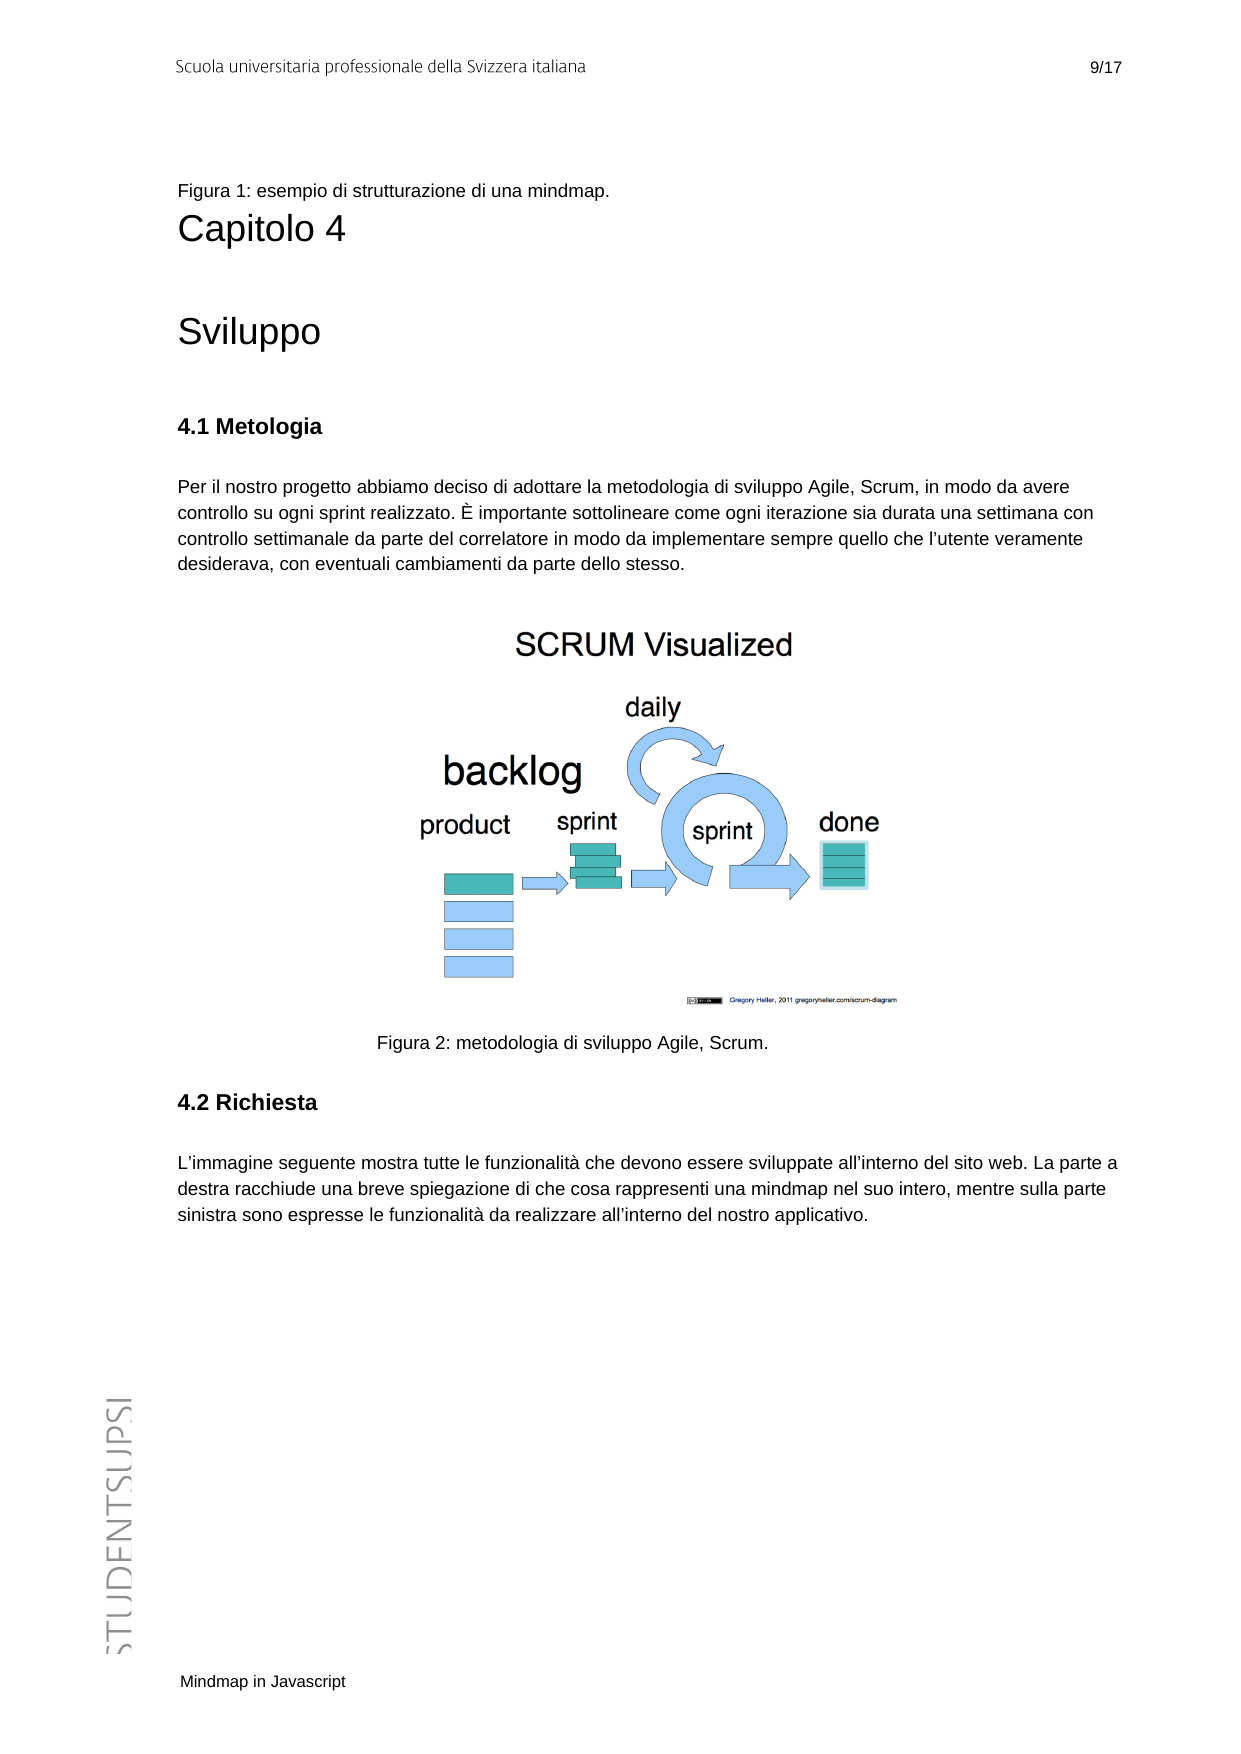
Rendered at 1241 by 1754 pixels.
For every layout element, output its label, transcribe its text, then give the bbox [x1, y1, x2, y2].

text Figura 2: metodologia di sviluppo Agile, Scrum. [177, 1031, 1122, 1053]
text Sviluppo [177, 309, 1122, 352]
text Figura 1: esempio di strutturazione di una mindmap. [177, 180, 1122, 202]
picture [168, 53, 602, 80]
text L’immagine seguente mostra tutte le funzionalità che devono essere sviluppate all’interno del sito web. La parte a destra racchiude una breve spiegazione di che cosa rappresenti una mindmap nel suo intero, mentre sulla parte sinistra sono espresse le funzionalità da realizzare all’interno del nostro applicativo. [177, 1152, 1122, 1225]
picture [106, 1399, 132, 1654]
text Capitolo 4 [177, 206, 1122, 249]
text 4.2 Richiesta [177, 1089, 1122, 1115]
text Per il nostro progetto abbiamo deciso di adottare la metodologia di sviluppo Agile, Scrum, in modo da avere controllo su ogni sprint realizzato. È importante sottolineare come ogni iterazione sia durata una settimana con controllo settimanale da parte del correlatore in modo da implementare sempre quello che l’utente veramente desiderava, con eventuali cambiamenti da parte dello stesso. [177, 476, 1122, 575]
picture [379, 605, 921, 1023]
text 4.1 Metologia [177, 413, 1122, 439]
